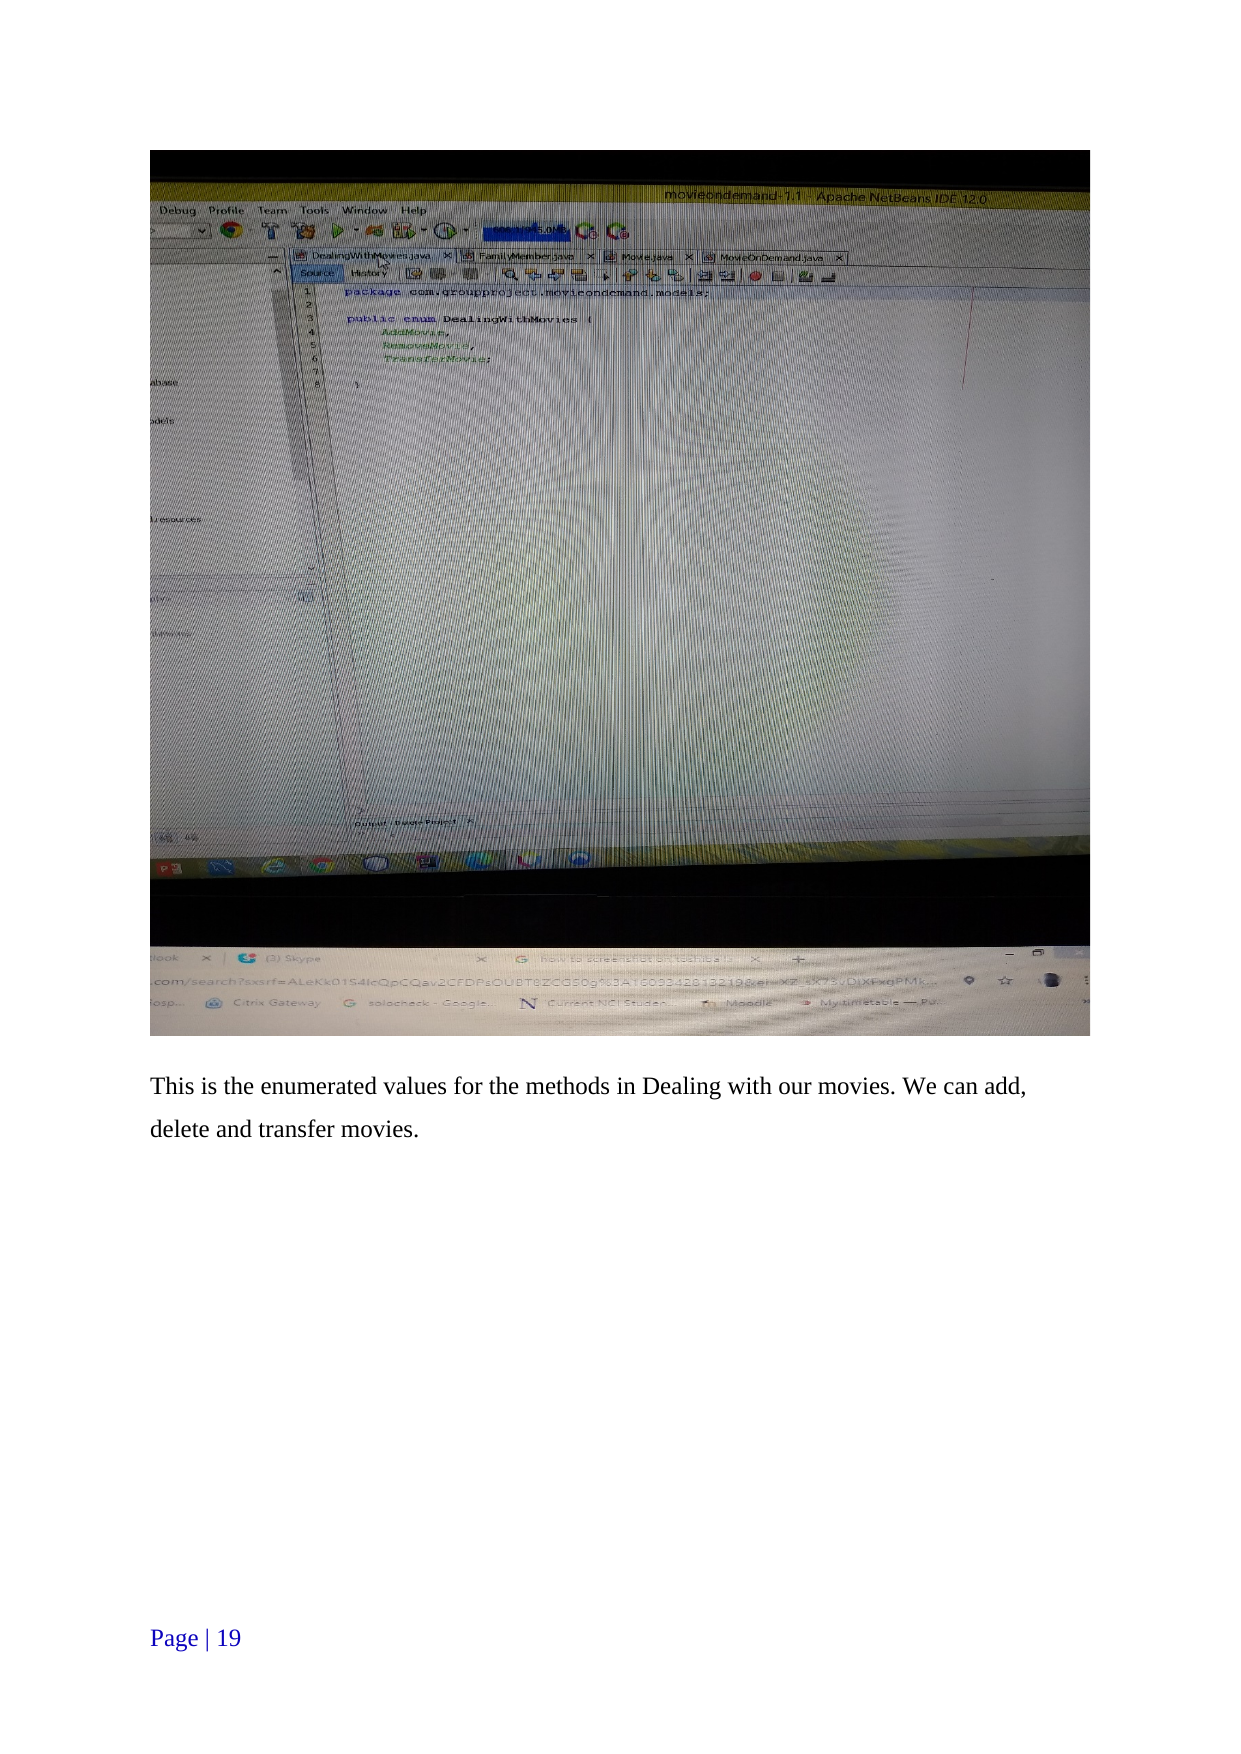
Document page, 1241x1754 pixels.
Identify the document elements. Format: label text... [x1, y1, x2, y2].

text This is the enumerated values for the methods in Dealing with our movies. We can add, delete and transfer movies. [150, 1071, 1090, 1143]
picture [150, 150, 1091, 1036]
